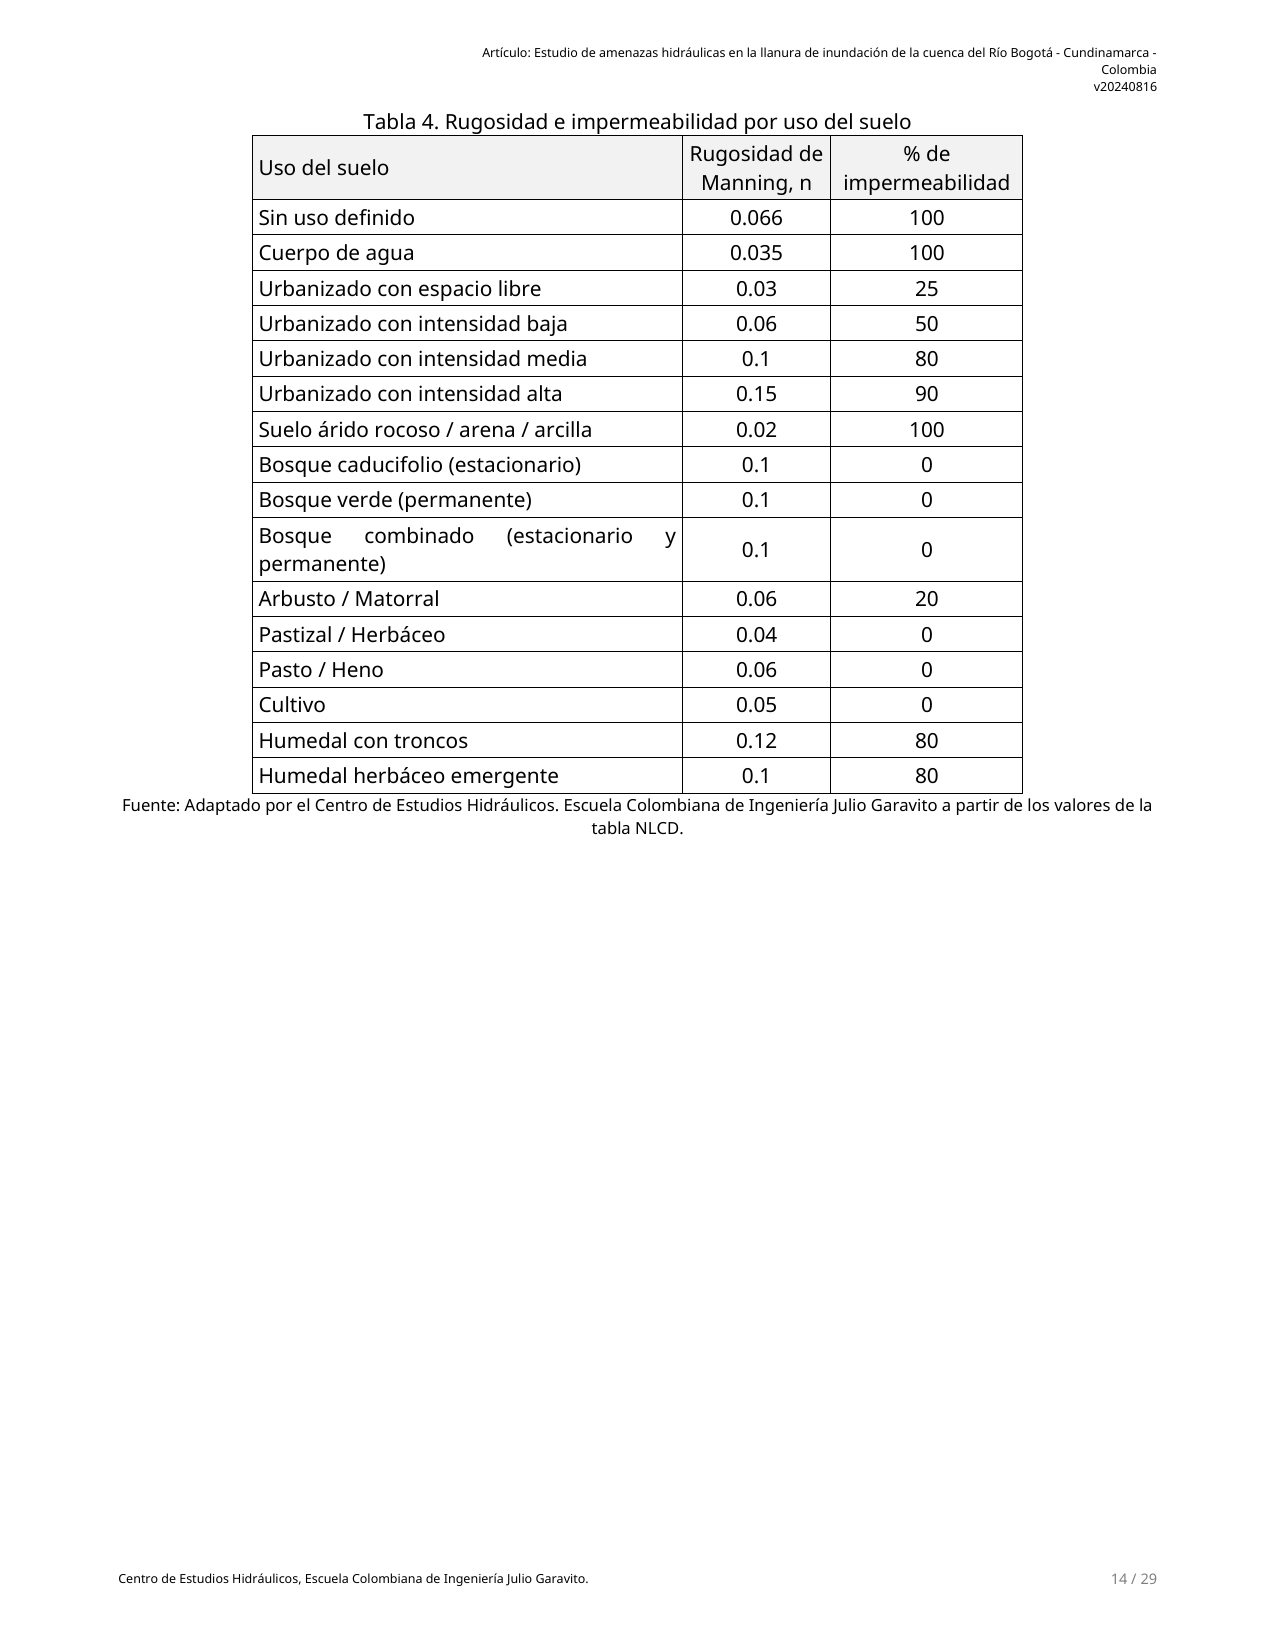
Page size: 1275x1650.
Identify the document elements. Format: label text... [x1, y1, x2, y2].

table_cell 0.06 [683, 306, 830, 340]
table_cell 80 [831, 723, 1022, 757]
table_cell Sin uso definido [253, 200, 682, 234]
table_cell Bosque caducifolio (estacionario) [253, 447, 682, 482]
table_cell 0 [831, 447, 1022, 482]
table_cell Urbanizado con intensidad baja [253, 306, 682, 340]
table_cell 0.05 [683, 688, 830, 722]
table_cell 100 [831, 200, 1022, 234]
table_cell 0.12 [683, 723, 830, 757]
table_cell 100 [831, 412, 1022, 446]
table_header Rugosidad de Manning, n [683, 136, 830, 199]
table_cell 0.066 [683, 200, 830, 234]
table_cell 0 [831, 483, 1022, 517]
table_cell 0.04 [683, 617, 830, 651]
table_cell 0.03 [683, 271, 830, 305]
table_cell Bosque verde (permanente) [253, 483, 682, 517]
table_cell 0.1 [683, 518, 830, 581]
table_cell 0.1 [683, 447, 830, 482]
table_cell Humedal con troncos [253, 723, 682, 757]
table_cell Urbanizado con intensidad alta [253, 377, 682, 411]
table_header Uso del suelo [253, 136, 682, 199]
table_cell Cultivo [253, 688, 682, 722]
table_cell 0 [831, 518, 1022, 581]
table_cell 0 [831, 688, 1022, 722]
table_cell Pasto / Heno [253, 652, 682, 687]
table_cell 0.02 [683, 412, 830, 446]
text Fuente: Adaptado por el Centro de Estudios Hidráulicos. Escuela Colombiana de Ingeniería Julio Garavito a partir de los valores de la tabla NLCD. [118, 793, 1157, 839]
table_cell Pastizal / Herbáceo [253, 617, 682, 651]
table_cell 0.035 [683, 235, 830, 270]
table_cell 0.1 [683, 341, 830, 376]
table_cell 90 [831, 377, 1022, 411]
table_cell 80 [831, 341, 1022, 376]
table_cell Humedal herbáceo emergente [253, 758, 682, 792]
table_cell 0.06 [683, 652, 830, 687]
table_cell 100 [831, 235, 1022, 270]
table_cell 0 [831, 617, 1022, 651]
table_cell 20 [831, 582, 1022, 616]
table_cell Cuerpo de agua [253, 235, 682, 270]
table_header % de impermeabilidad [831, 136, 1022, 199]
table_cell 0.15 [683, 377, 830, 411]
table_cell Suelo árido rocoso / arena / arcilla [253, 412, 682, 446]
table_cell Bosque combinado (estacionario y permanente) [253, 518, 682, 581]
table_cell Urbanizado con intensidad media [253, 341, 682, 376]
table_cell 0.1 [683, 483, 830, 517]
table_cell Urbanizado con espacio libre [253, 271, 682, 305]
table_cell 50 [831, 306, 1022, 340]
table_cell 0.1 [683, 758, 830, 792]
table_cell 0 [831, 652, 1022, 687]
table_cell 0.06 [683, 582, 830, 616]
table_cell Arbusto / Matorral [253, 582, 682, 616]
table_cell 80 [831, 758, 1022, 792]
table_cell 25 [831, 271, 1022, 305]
